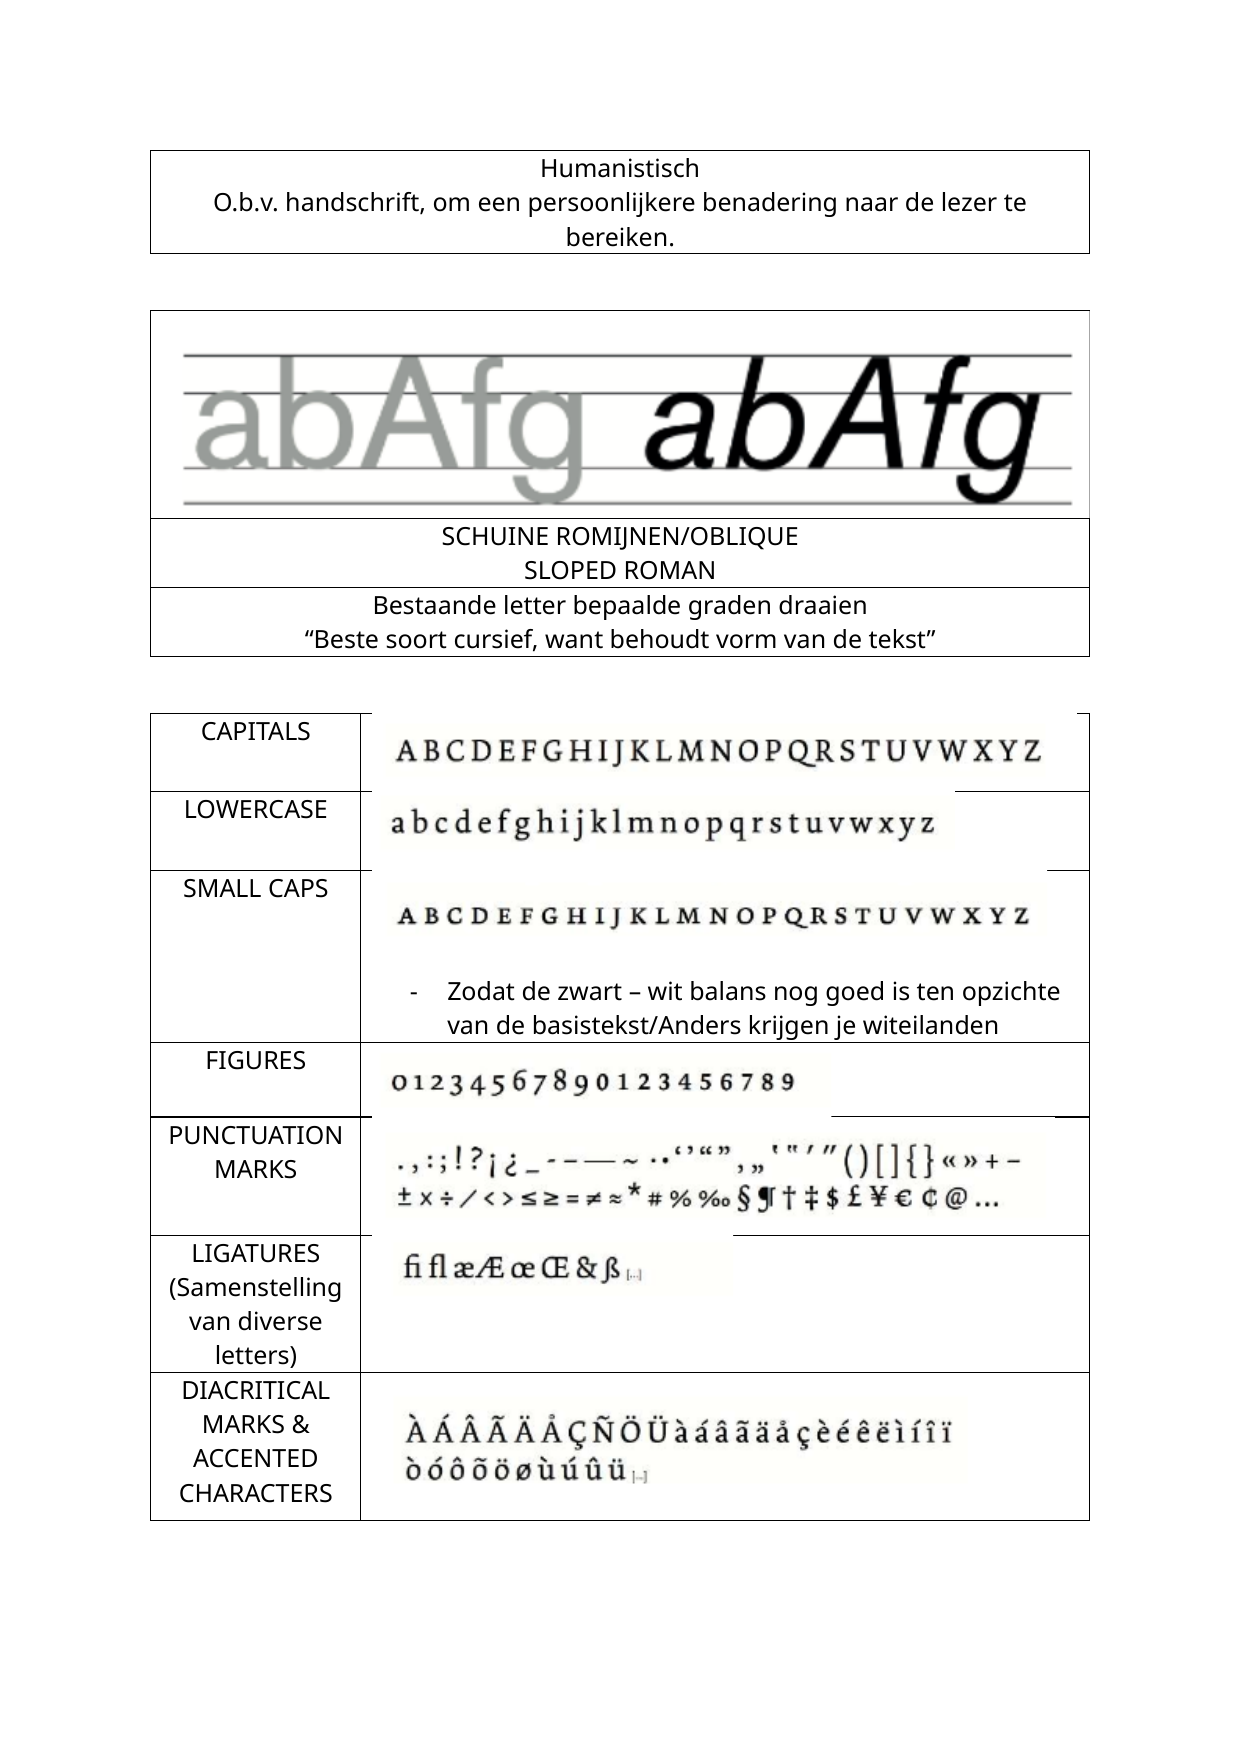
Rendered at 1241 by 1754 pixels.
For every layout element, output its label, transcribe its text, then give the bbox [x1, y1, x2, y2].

table_cell [361, 1236, 1089, 1372]
table_cell FIGURES [151, 1043, 360, 1116]
picture [372, 1373, 1032, 1520]
table_cell [361, 1373, 372, 1520]
table_cell [361, 792, 372, 870]
table_cell SMALL CAPS [151, 871, 360, 1042]
table_cell [832, 1043, 1089, 1116]
table_cell [1055, 1118, 1089, 1235]
table_cell [1032, 1373, 1089, 1520]
picture [161, 311, 1090, 518]
table_header CAPITALS [151, 714, 360, 791]
table_cell Bestaande letter bepaalde graden draaien “Beste soort cursief, want behoudt vorm van de tekst” [151, 588, 1089, 656]
table_cell PUNCTUATION MARKS [151, 1118, 360, 1235]
table_header [151, 311, 161, 518]
table_cell LOWERCASE [151, 792, 360, 870]
table_cell DIACRITICAL MARKS & ACCENTED CHARACTERS [151, 1373, 360, 1520]
table_header [1077, 714, 1089, 791]
table_cell LIGATURES (Samenstelling van diverse letters) [151, 1236, 360, 1372]
table_cell SCHUINE ROMIJNEN/OBLIQUE SLOPED ROMAN [151, 519, 1089, 587]
picture [372, 713, 1077, 974]
table_cell [361, 1118, 372, 1235]
table_cell Humanistisch O.b.v. handschrift, om een persoonlijkere benadering naar de lezer te bereiken. [151, 151, 1089, 253]
table_cell Zodat de zwart – wit balans nog goed is ten opzichte van de basistekst/Anders krijgen je witeilanden [361, 871, 1089, 1042]
picture [372, 1043, 1055, 1303]
table_cell [361, 1043, 372, 1116]
table_cell [955, 792, 1089, 870]
table_header [361, 714, 372, 791]
